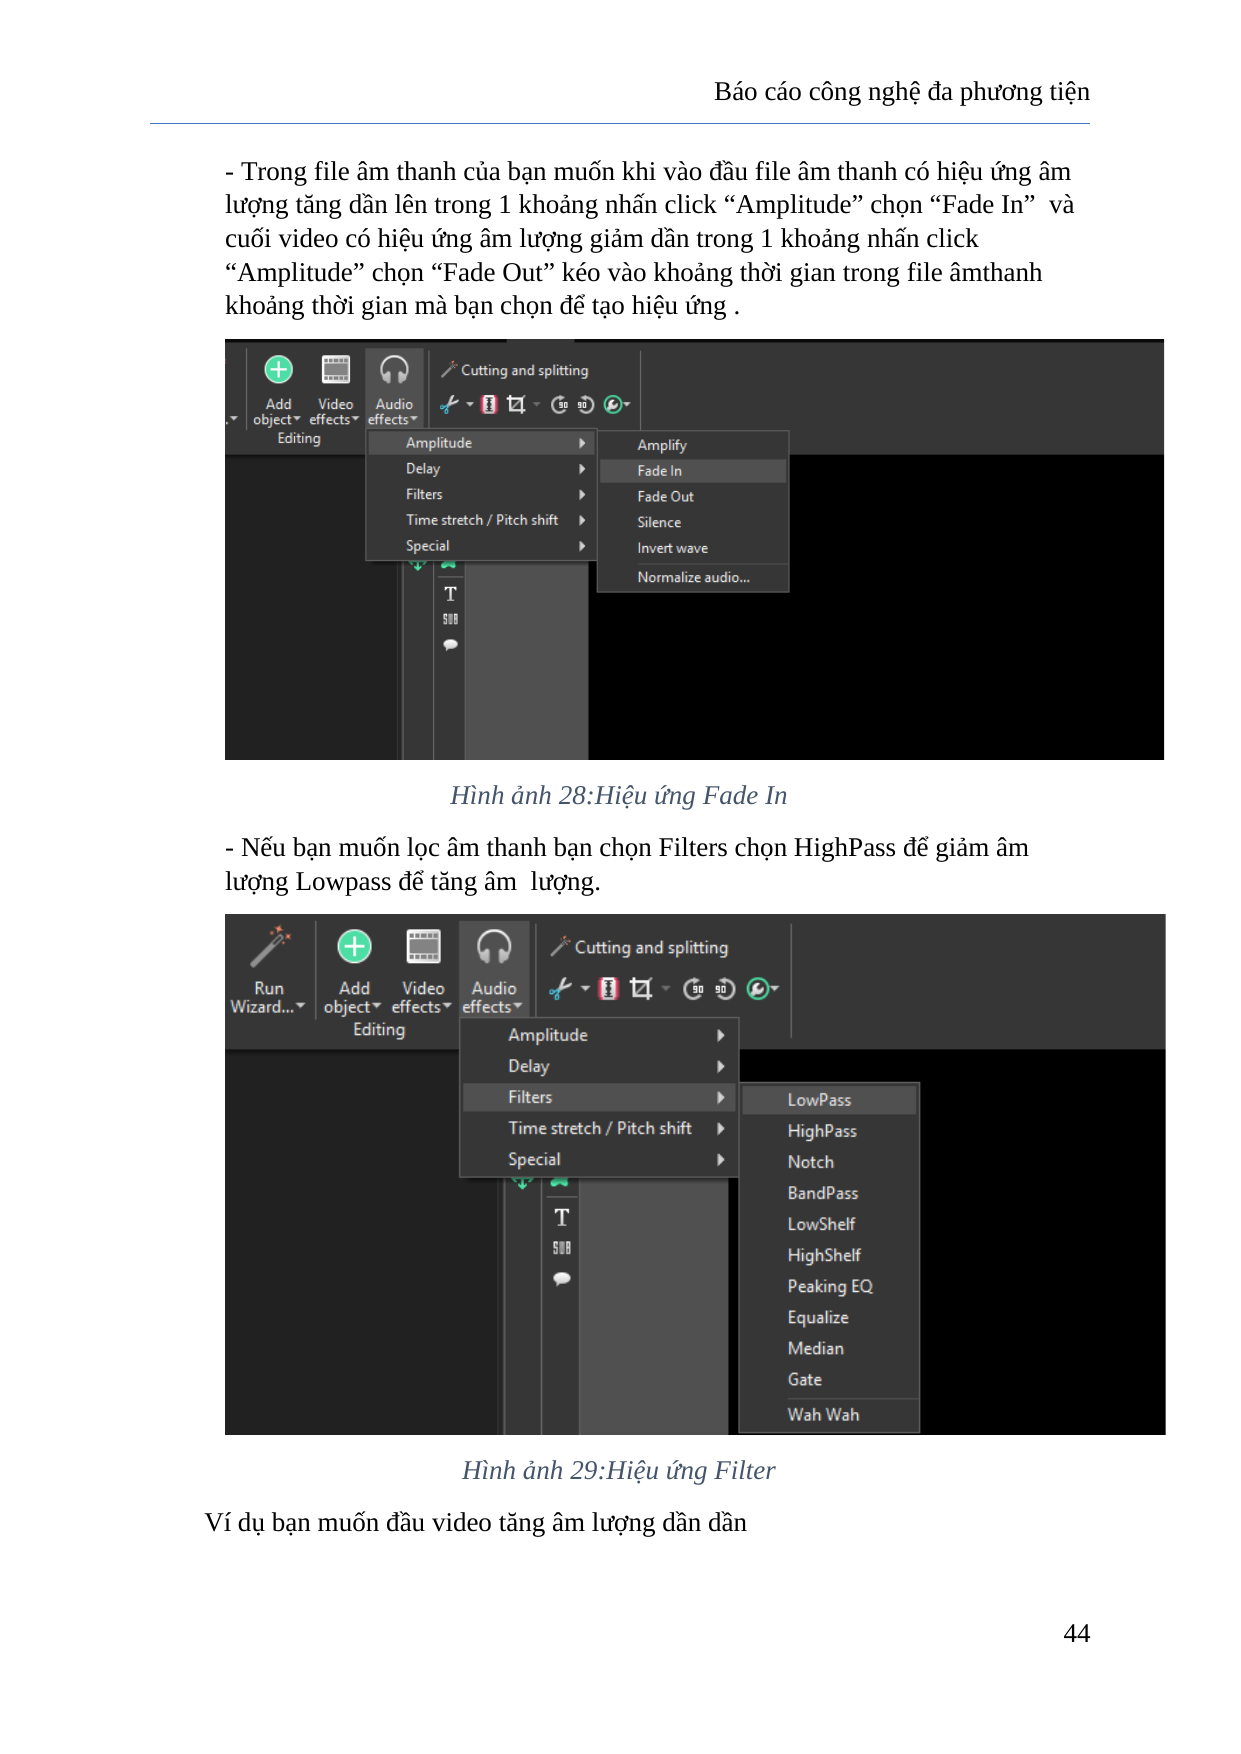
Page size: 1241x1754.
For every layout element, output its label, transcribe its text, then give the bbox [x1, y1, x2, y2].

text Hình ảnh 29:Hiệu ứng Filter [150, 1454, 1090, 1485]
picture [225, 339, 1165, 760]
text - Nếu bạn muốn lọc âm thanh bạn chọn Filters chọn HighPass để giảm âm lượng Lowpass để tăng âm lượng. [225, 831, 1090, 896]
text Hình ảnh 28:Hiệu ứng Fade In [150, 779, 1090, 810]
picture [225, 914, 1166, 1435]
text Ví dụ bạn muốn đầu video tăng âm lượng dần dần [150, 1506, 1090, 1537]
text - Trong file âm thanh của bạn muốn khi vào đầu file âm thanh có hiệu ứng âm lượng tăng dần lên trong 1 khoảng nhấn click “Amplitude” chọn “Fade In” và cuối video có hiệu ứng âm lượng giảm dần trong 1 khoảng nhấn click “Amplitude” chọn “Fade Out” kéo vào khoảng thời gian trong file âmthanh khoảng thời gian mà bạn chọn để tạo hiệu ứng . [225, 155, 1090, 320]
